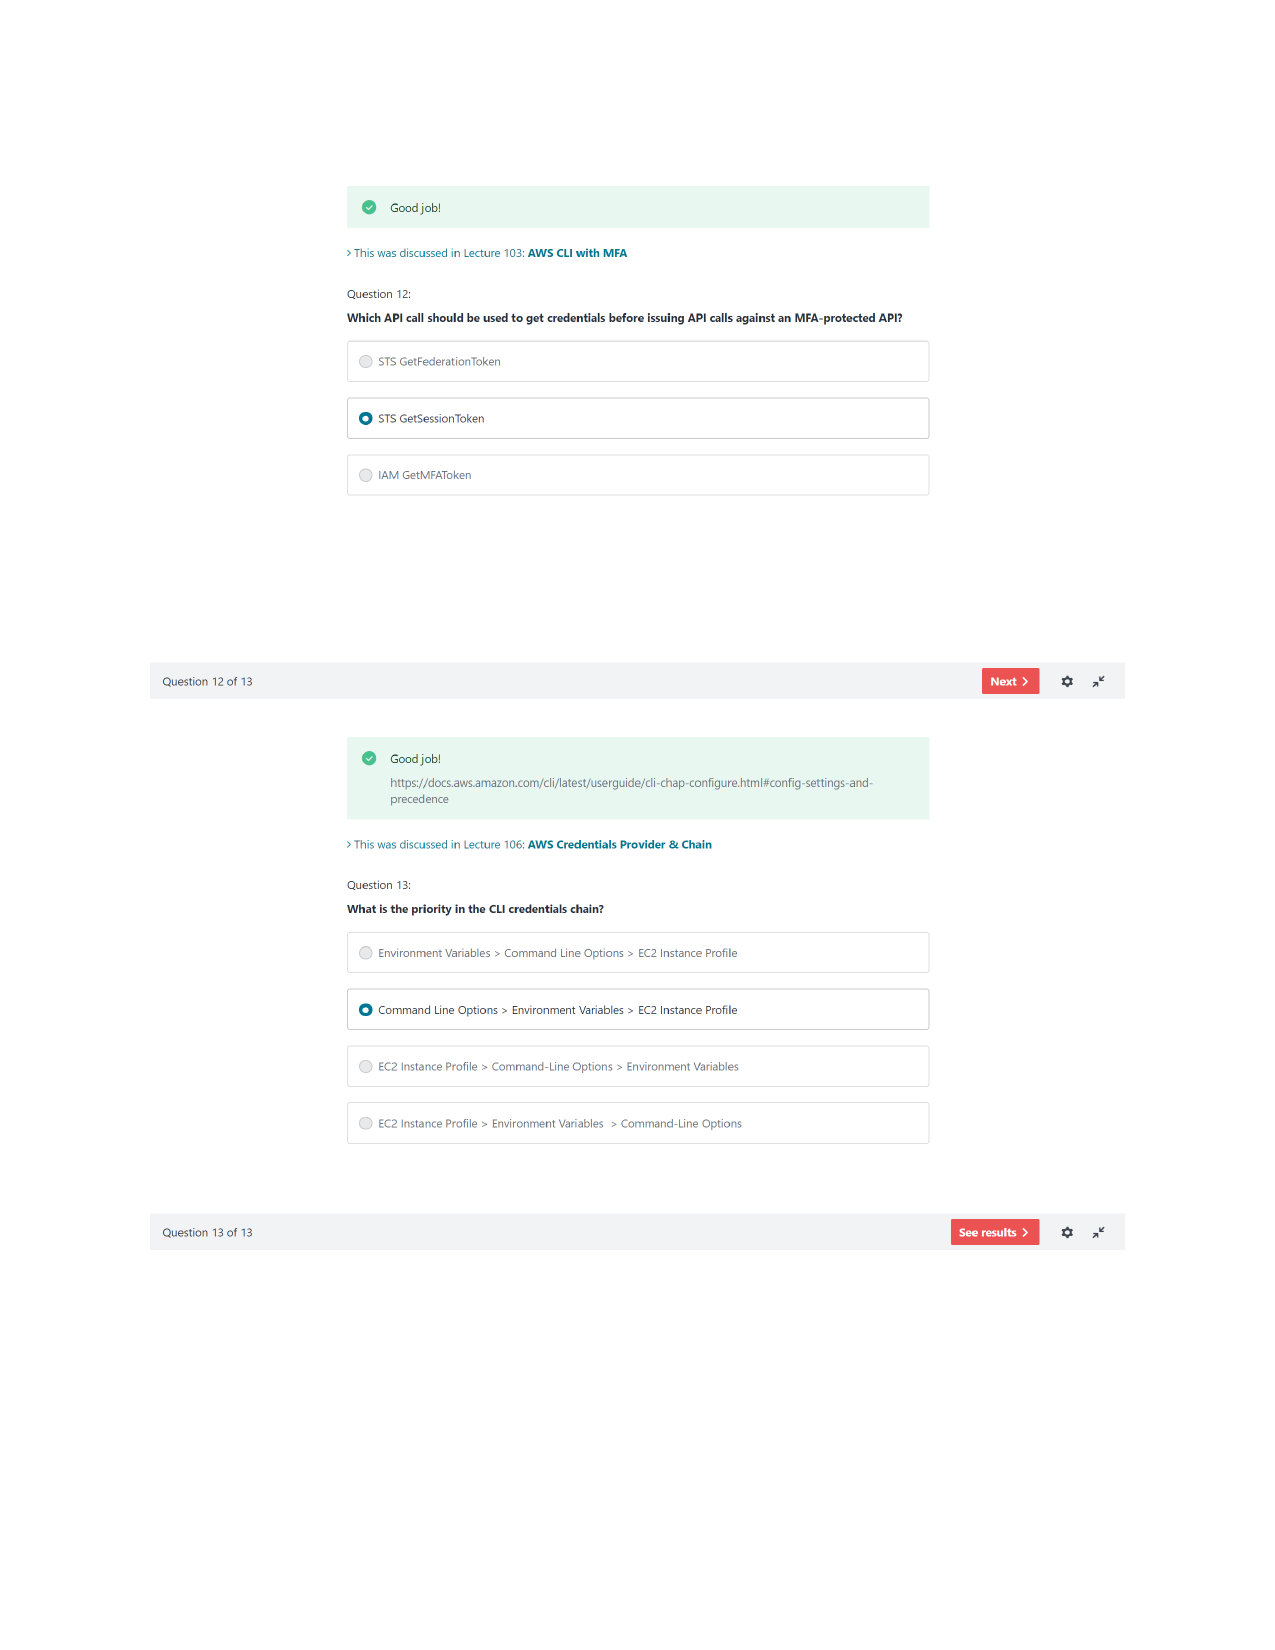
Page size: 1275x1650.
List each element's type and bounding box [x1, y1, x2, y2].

picture [150, 700, 1125, 1250]
picture [150, 150, 1125, 699]
